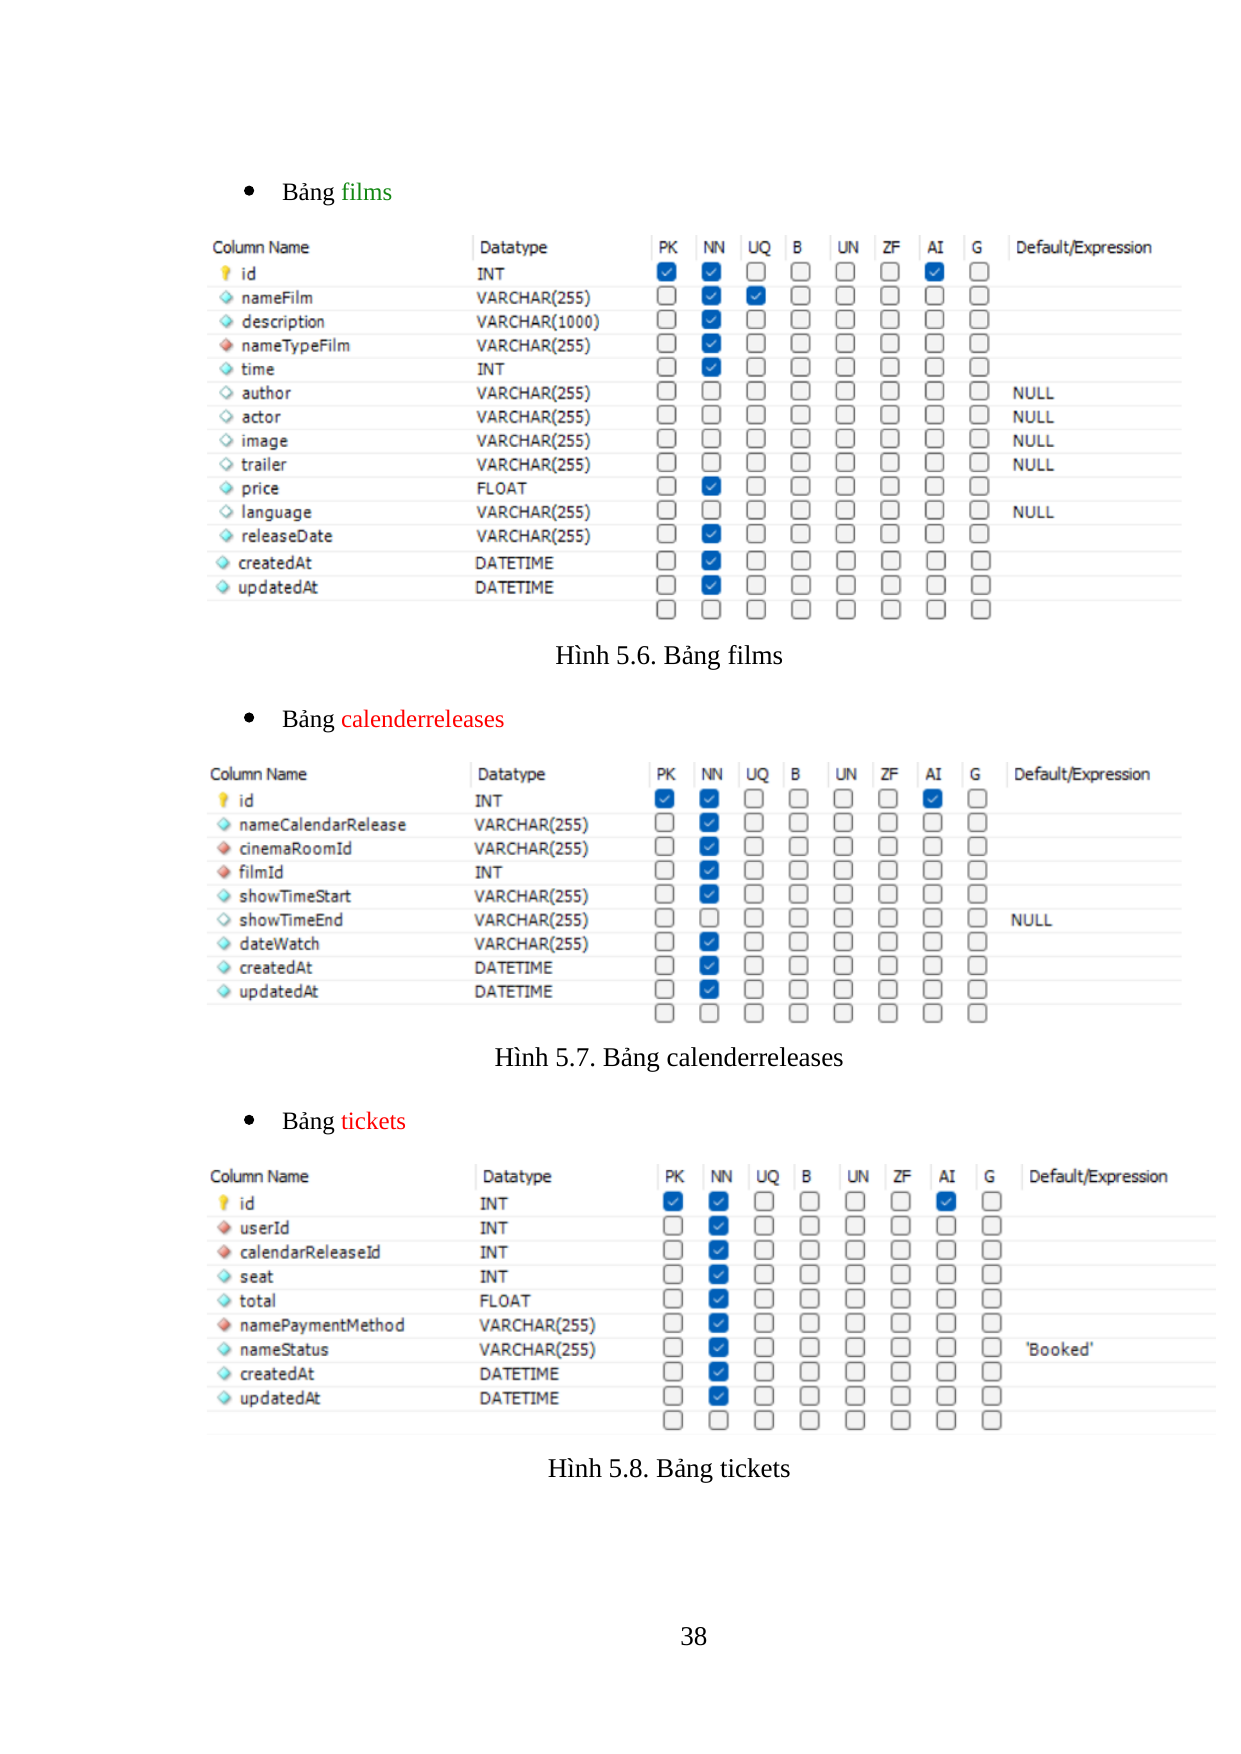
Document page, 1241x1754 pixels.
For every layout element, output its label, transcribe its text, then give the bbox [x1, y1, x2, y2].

picture [206, 762, 1182, 1024]
picture [206, 1164, 1216, 1435]
list Bảng tickets [244, 1106, 1122, 1135]
text Hình 5.6. Bảng films [207, 639, 1122, 670]
picture [206, 235, 1182, 622]
list Bảng calenderreleases [244, 704, 1122, 733]
text Hình 5.8. Bảng tickets [207, 1452, 1122, 1483]
text Hình 5.7. Bảng calenderreleases [207, 1041, 1122, 1072]
list Bảng films [244, 177, 1122, 206]
